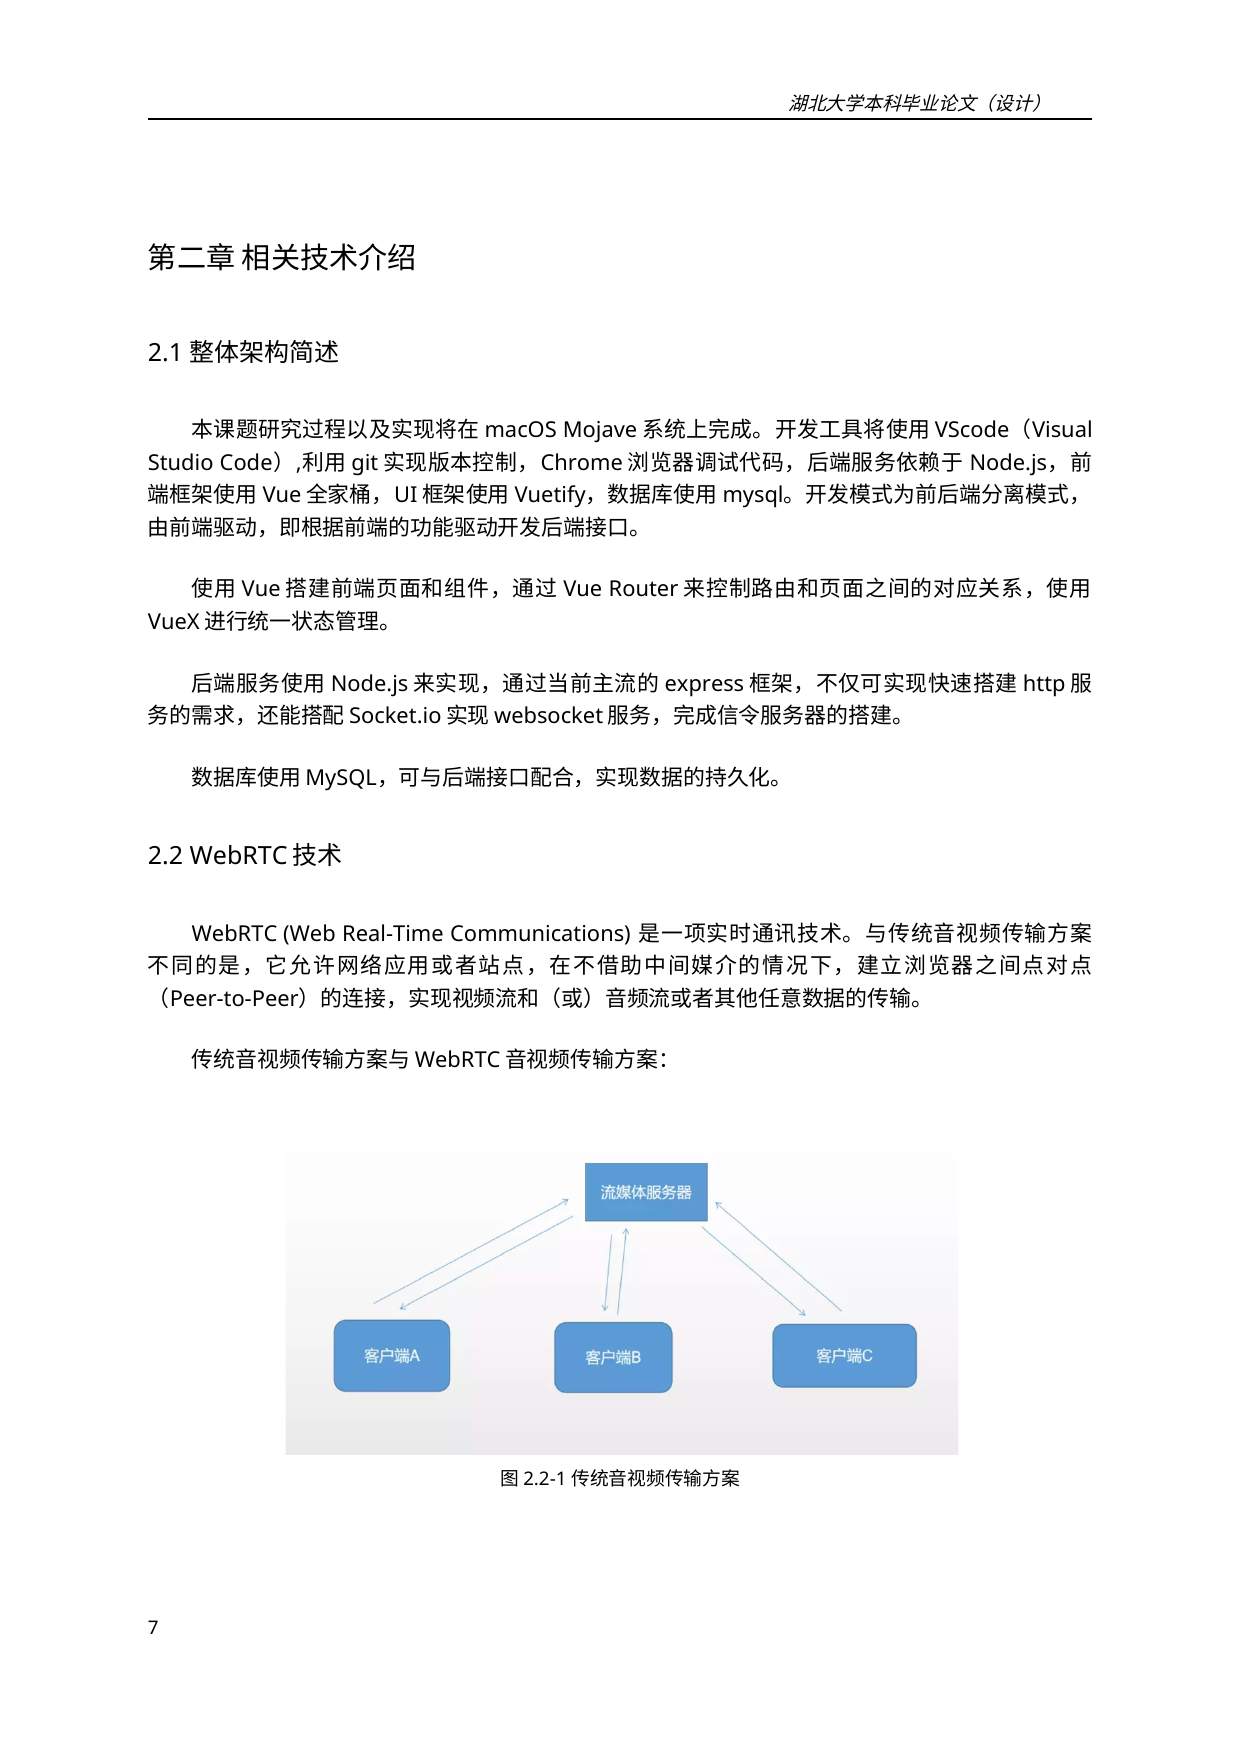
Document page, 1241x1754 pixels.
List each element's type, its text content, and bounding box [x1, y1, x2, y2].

text 本课题研究过程以及实现将在macOS Mojave系统上完成。开发工具将使用VScode（Visual Studio Code）,利用git实现版本控制，Chrome浏览器调试代码，后端服务依赖于Node.js，前端框架使用Vue全家桶，UI框架使用Vuetify，数据库使用mysql。开发模式为前后端分离模式，由前端驱动，即根据前端的功能驱动开发后端接口。 [148, 412, 1092, 542]
title 第二章 相关技术介绍 [148, 224, 1092, 289]
text 使用Vue搭建前端页面和组件，通过Vue Router来控制路由和页面之间的对应关系，使用VueX进行统一状态管理。 [148, 571, 1092, 636]
text 数据库使用MySQL，可与后端接口配合，实现数据的持久化。 [148, 759, 1092, 792]
picture [281, 1103, 959, 1455]
text 后端服务使用Node.js来实现，通过当前主流的express框架，不仅可实现快速搭建http服务的需求，还能搭配Socket.io实现websocket服务，完成信令服务器的搭建。 [148, 665, 1092, 730]
text 图 2.2-1 传统音视频传输方案 [148, 1461, 1092, 1494]
subtitle 2.1 整体架构简述 [148, 318, 1092, 383]
subtitle 2.2 WebRTC技术 [148, 821, 1092, 886]
text WebRTC (Web Real-Time Communications) 是一项实时通讯技术。与传统音视频传输方案不同的是，它允许网络应用或者站点，在不借助中间媒介的情况下，建立浏览器之间点对点（Peer-to-Peer）的连接，实现视频流和（或）音频流或者其他任意数据的传输。 [148, 915, 1092, 1013]
text 传统音视频传输方案与WebRTC音视频传输方案： [148, 1042, 1092, 1074]
